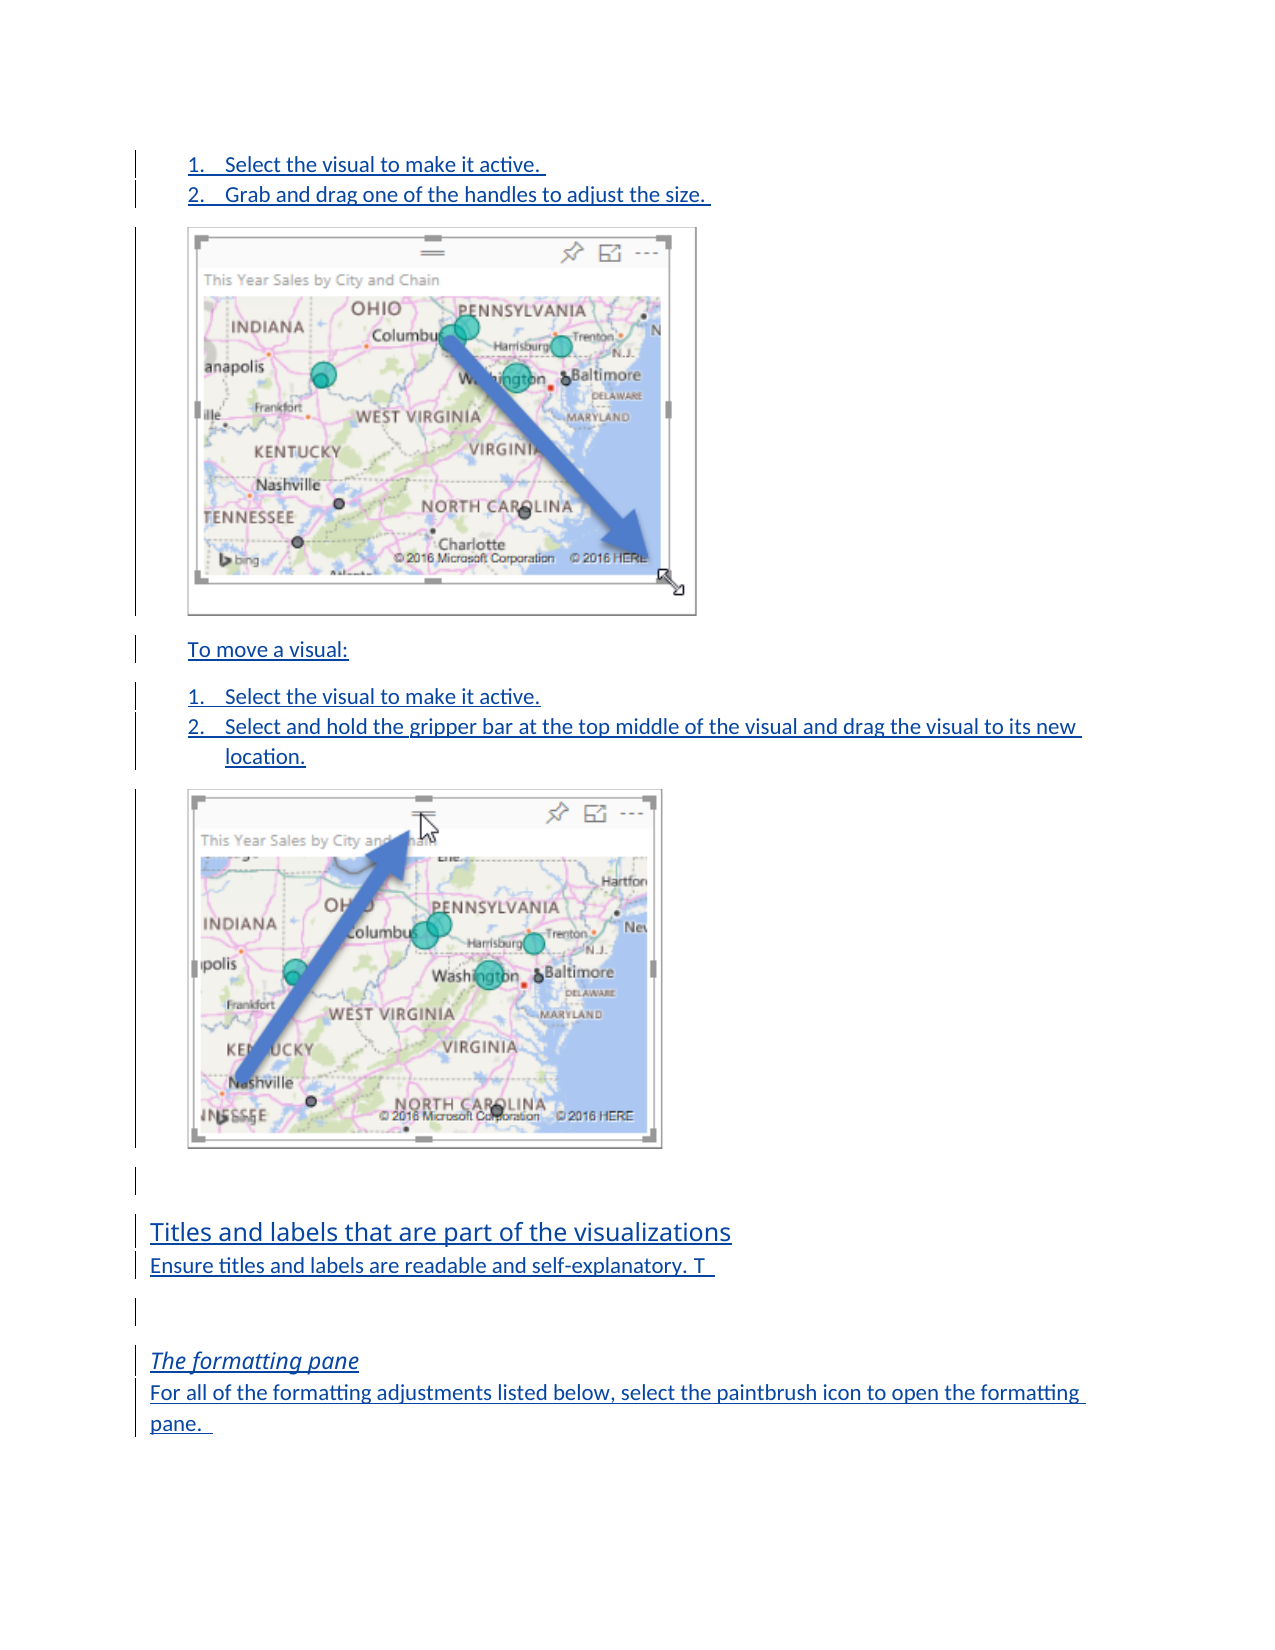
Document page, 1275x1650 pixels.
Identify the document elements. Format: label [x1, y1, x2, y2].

picture [187, 789, 663, 1149]
picture [187, 227, 697, 616]
